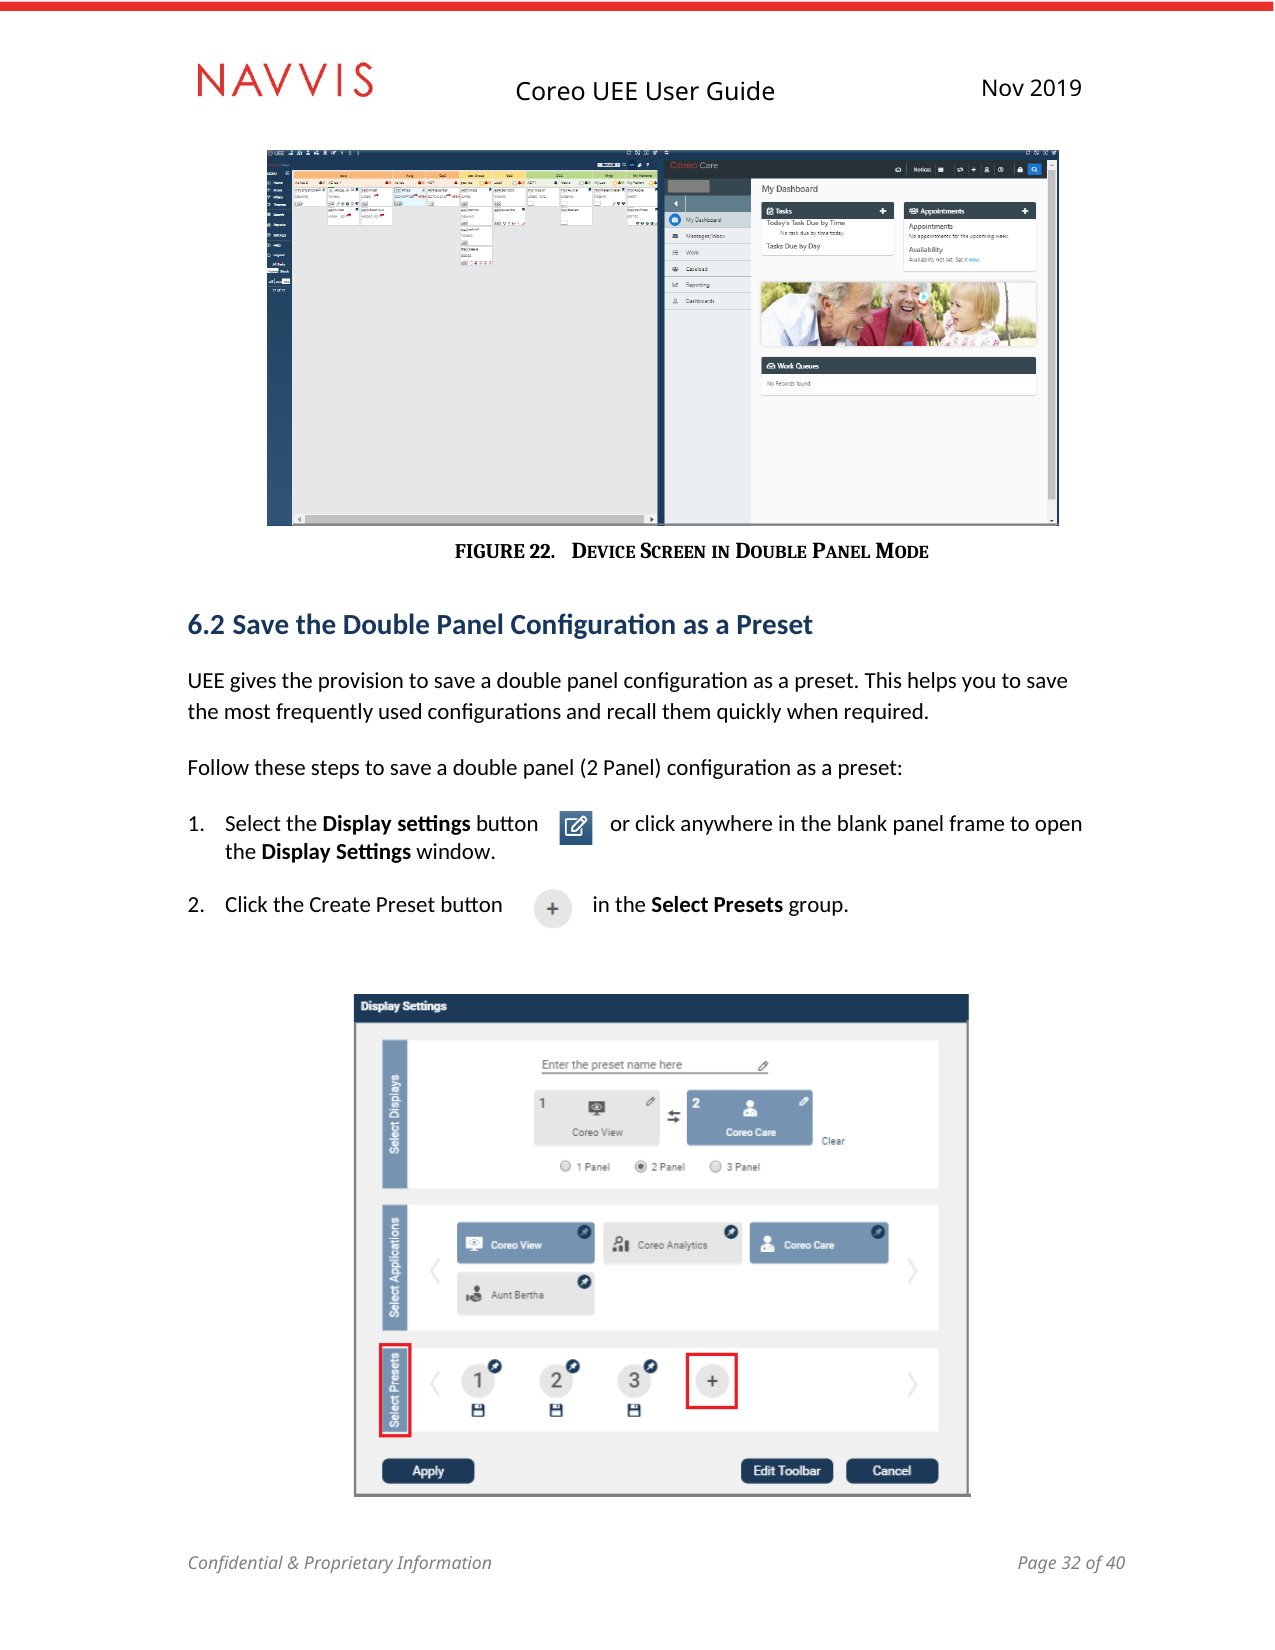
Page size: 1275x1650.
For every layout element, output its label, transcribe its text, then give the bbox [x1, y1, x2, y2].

picture [559, 811, 593, 845]
text Follow these steps to save a double panel (2 Panel) configuration as a preset: [187, 753, 1087, 781]
picture [529, 889, 577, 931]
text UEE gives the provision to save a double panel configuration as a preset. This helps you to save the most frequently used configurations and recall them quickly when required. [187, 667, 1087, 725]
picture [187, 55, 383, 104]
list Select the Display settings button or click anywhere in the blank panel frame to open the Display Settings window. [187, 809, 1087, 865]
picture [353, 994, 971, 1497]
list Click the Create Preset button in the Select Presets group. [187, 890, 529, 918]
picture [267, 150, 1060, 526]
text Device Screen in Double Panel Mode [296, 538, 1087, 564]
subtitle Save the Double Panel Configuration as a Preset [187, 606, 1087, 642]
list Click the Create Preset button in the Select Presets group. [577, 890, 1087, 918]
